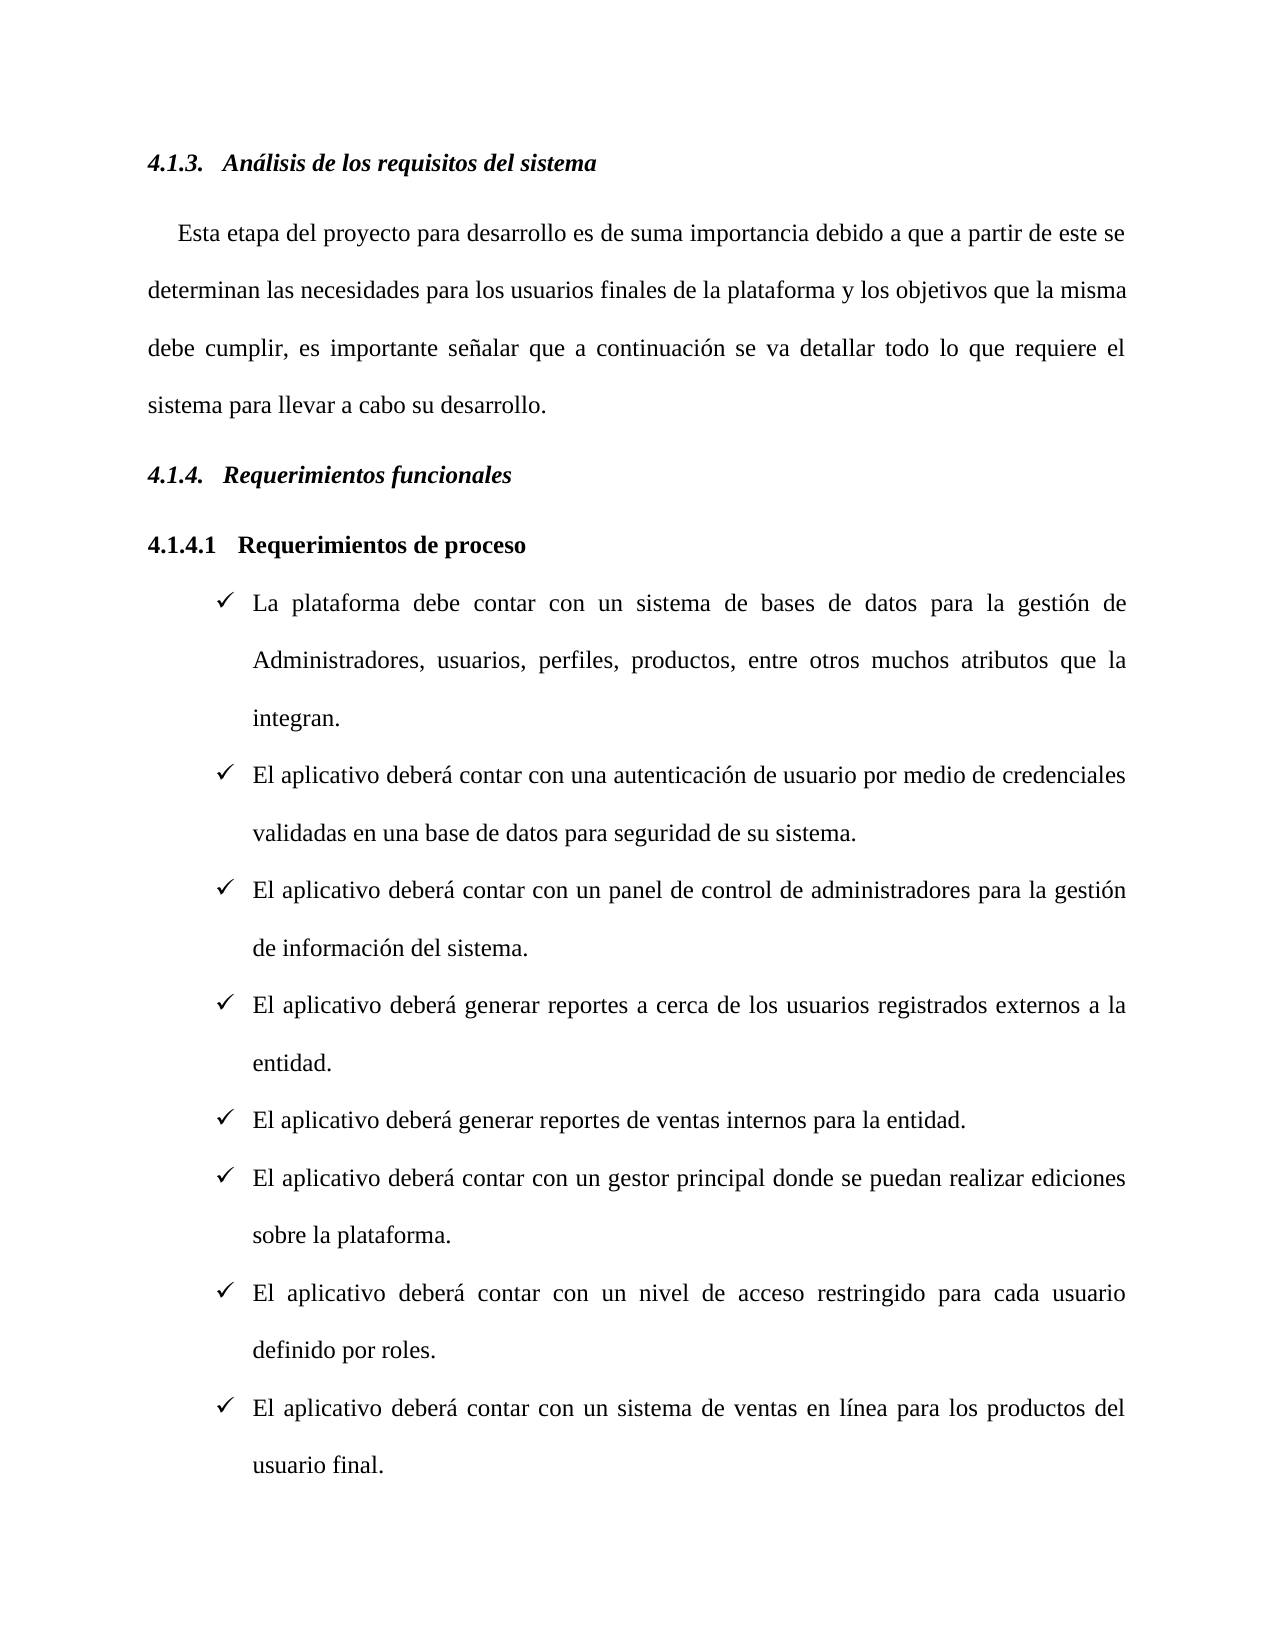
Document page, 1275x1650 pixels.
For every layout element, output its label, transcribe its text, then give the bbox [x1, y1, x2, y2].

list La plataforma debe contar con un sistema de bases de datos para la gestión de Administradores, usuarios, perfiles, productos, entre otros muchos atributos que la integran. [215, 588, 1127, 731]
text Esta etapa del proyecto para desarrollo es de suma importancia debido a que a partir de este se determinan las necesidades para los usuarios finales de la plataforma y los objetivos que la misma debe cumplir, es importante señalar que a continuación se va detallar todo lo que requiere el sistema para llevar a cabo su desarrollo. [148, 218, 1127, 419]
subtitle Análisis de los requisitos del sistema [148, 148, 1127, 176]
list El aplicativo deberá contar con una autenticación de usuario por medio de credenciales validadas en una base de datos para seguridad de su sistema. [215, 760, 1127, 846]
list El aplicativo deberá contar con un panel de control de administradores para la gestión de información del sistema. [215, 875, 1127, 961]
list El aplicativo deberá contar con un nivel de acceso restringido para cada usuario definido por roles. [215, 1278, 1127, 1364]
list El aplicativo deberá generar reportes a cerca de los usuarios registrados externos a la entidad. [215, 990, 1127, 1076]
list El aplicativo deberá contar con un sistema de ventas en línea para los productos del usuario final. [215, 1393, 1127, 1479]
list El aplicativo deberá generar reportes de ventas internos para la entidad. [215, 1105, 1127, 1134]
subtitle Requerimientos de proceso [148, 530, 1127, 559]
subtitle Requerimientos funcionales [148, 460, 1127, 489]
list El aplicativo deberá contar con un gestor principal donde se puedan realizar ediciones sobre la plataforma. [215, 1163, 1127, 1249]
